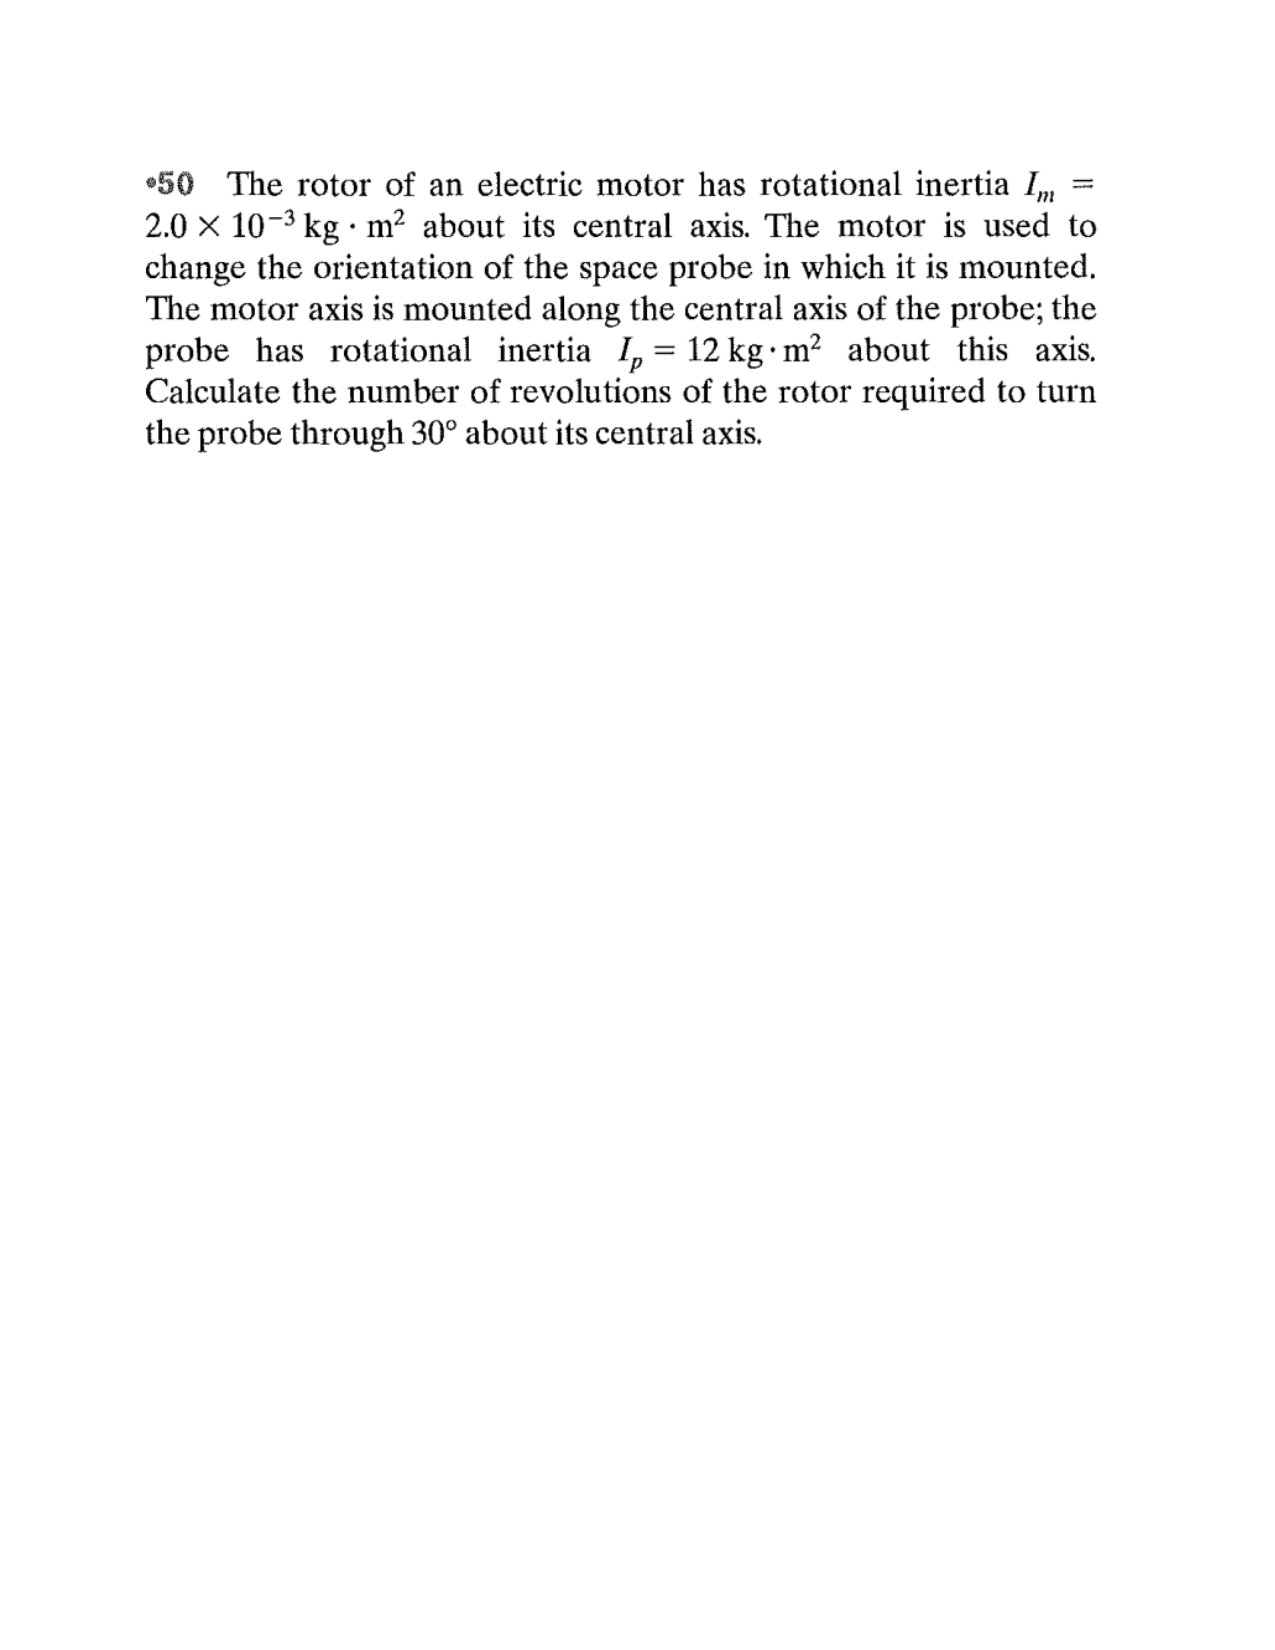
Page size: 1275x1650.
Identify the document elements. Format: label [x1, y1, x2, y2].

picture [135, 150, 1110, 460]
